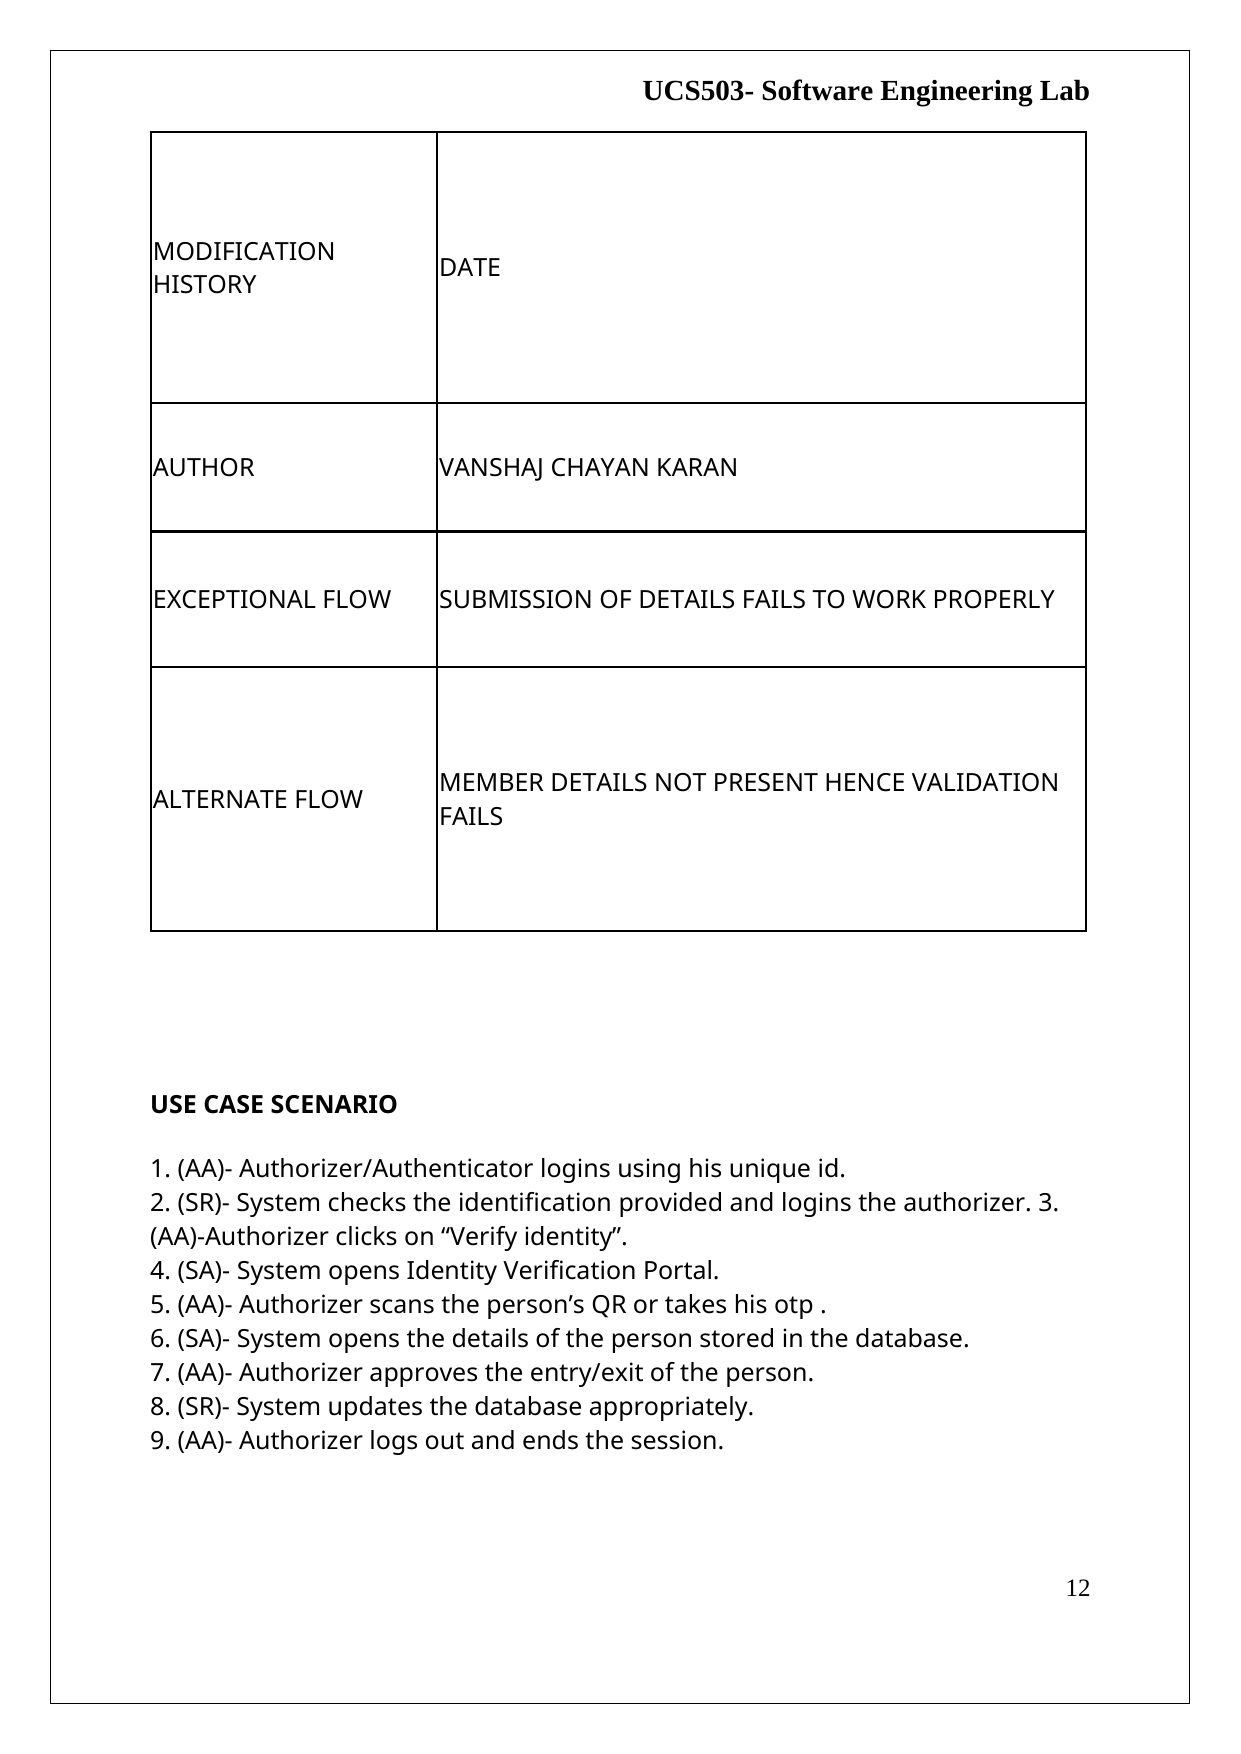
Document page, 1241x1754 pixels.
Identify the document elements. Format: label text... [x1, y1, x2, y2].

text 1. (AA)- Authorizer/Authenticator logins using his unique id. 2. (SR)- System checks the identification provided and logins the authorizer. 3. (AA)-Authorizer clicks on “Verify identity”. 4. (SA)- System opens Identity Verification Portal. 5. (AA)- Authorizer scans the person’s QR or takes his otp . 6. (SA)- System opens the details of the person stored in the database. 7. (AA)- Authorizer approves the entry/exit of the person. 8. (SR)- System updates the database appropriately. 9. (AA)- Authorizer logs out and ends the session. [150, 1150, 1109, 1457]
table_cell EXCEPTIONAL FLOW [152, 533, 436, 666]
table_header MODIFICATION HISTORY [152, 133, 436, 402]
table_cell ALTERNATE FLOW [152, 668, 436, 929]
table_cell MEMBER DETAILS NOT PRESENT HENCE VALIDATION FAILS [438, 668, 1085, 929]
table_cell AUTHOR [152, 404, 436, 530]
table_header DATE [438, 133, 1085, 402]
table_cell VANSHAJ CHAYAN KARAN [438, 404, 1085, 530]
table_cell SUBMISSION OF DETAILS FAILS TO WORK PROPERLY [438, 533, 1085, 666]
text USE CASE SCENARIO [150, 1087, 1109, 1121]
